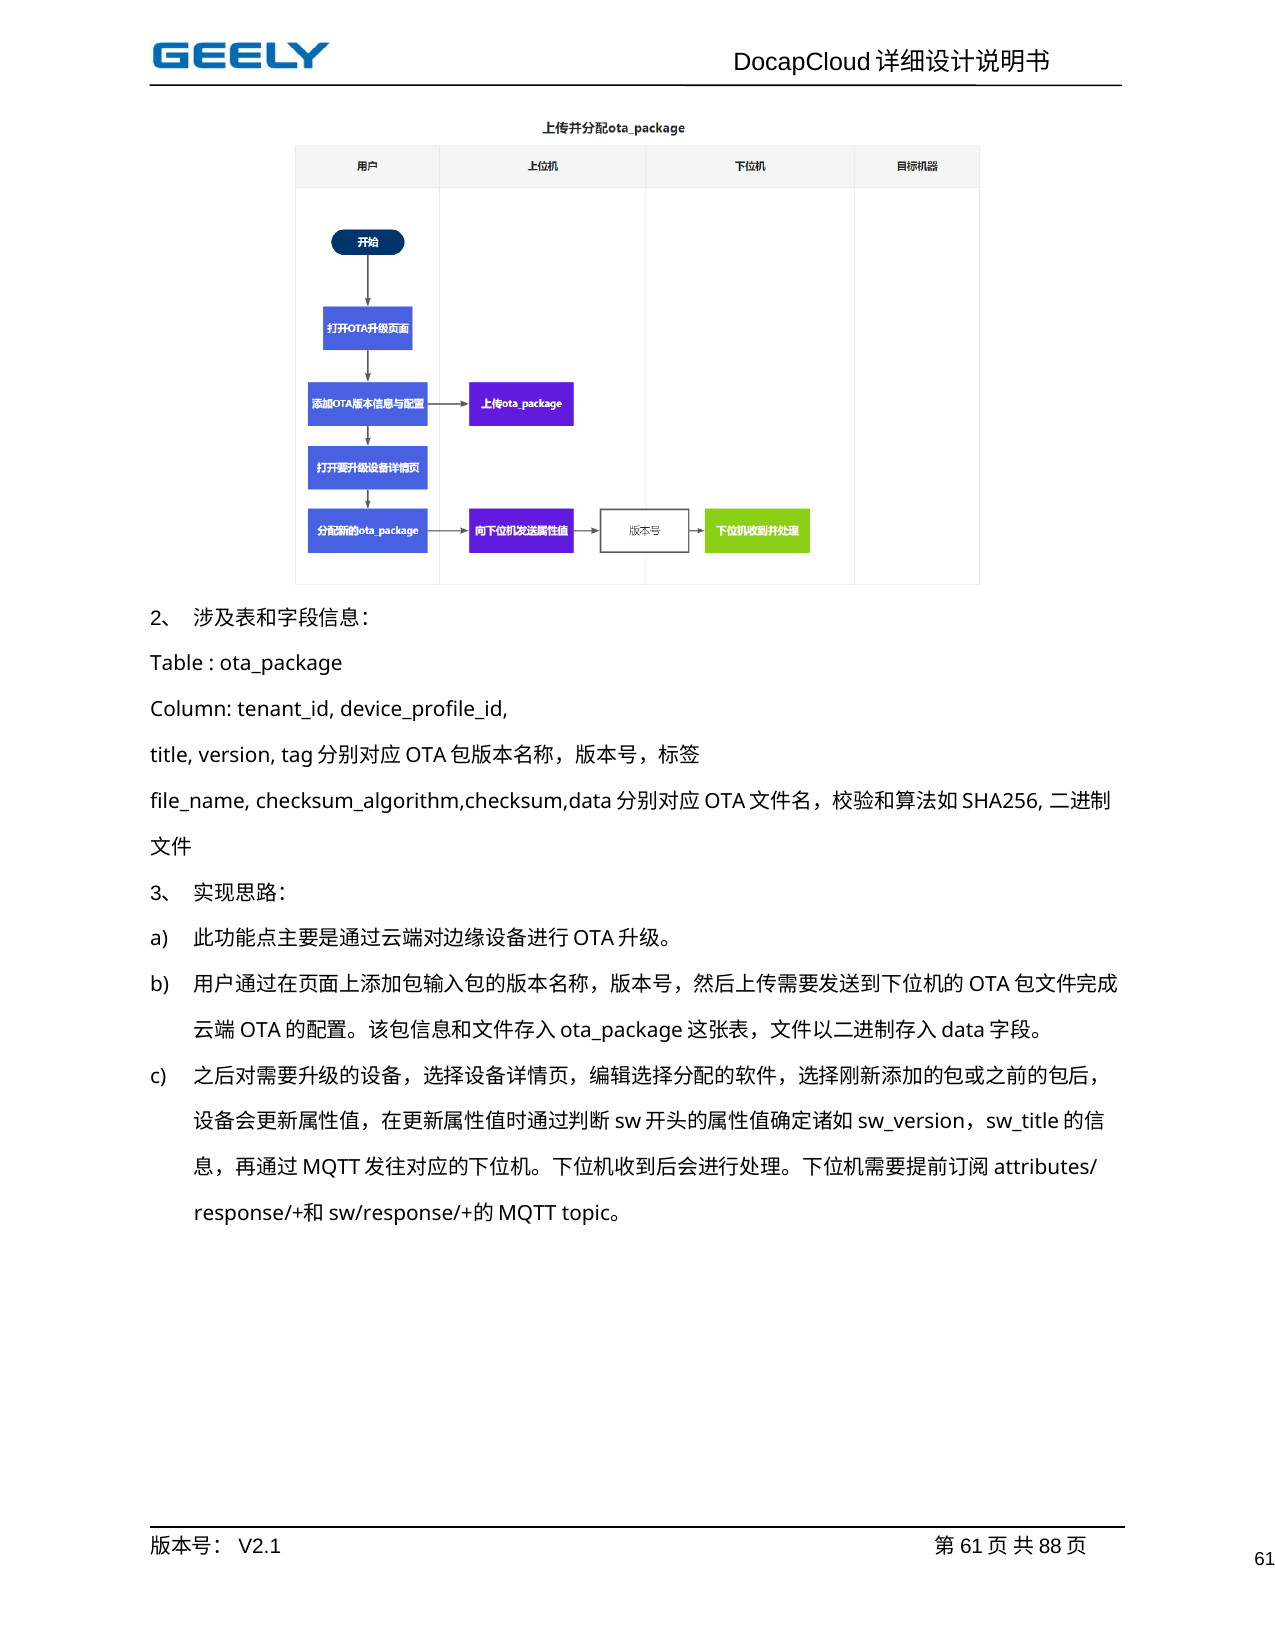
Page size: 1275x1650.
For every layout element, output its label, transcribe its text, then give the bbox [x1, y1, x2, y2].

list 实现思路： [150, 860, 1125, 906]
text Table : ota_package Column: tenant_id, device_profile_id, [150, 631, 1125, 723]
list 之后对需要升级的设备，选择设备详情页，编辑选择分配的软件，选择刚新添加的包或之前的包后，设备会更新属性值，在更新属性值时通过判断sw开头的属性值确定诸如sw_version，sw_title的信息，再通过MQTT发往对应的下位机。下位机收到后会进行处理。下位机需要提前订阅attributes/response/+和sw/response/+的MQTT topic。 [150, 1043, 1125, 1227]
list 此功能点主要是通过云端对边缘设备进行OTA升级。 [150, 906, 1125, 952]
picture [290, 120, 985, 586]
text file_name, checksum_algorithm,checksum,data分别对应OTA文件名，校验和算法如SHA256, 二进制文件 [150, 768, 1125, 860]
text title, version, tag分别对应OTA包版本名称，版本号，标签 [150, 723, 1125, 768]
list 涉及表和字段信息： [150, 585, 1125, 631]
picture [150, 40, 331, 71]
list 用户通过在页面上添加包输入包的版本名称，版本号，然后上传需要发送到下位机的OTA包文件完成云端OTA的配置。该包信息和文件存入ota_package这张表，文件以二进制存入data字段。 [150, 952, 1125, 1043]
